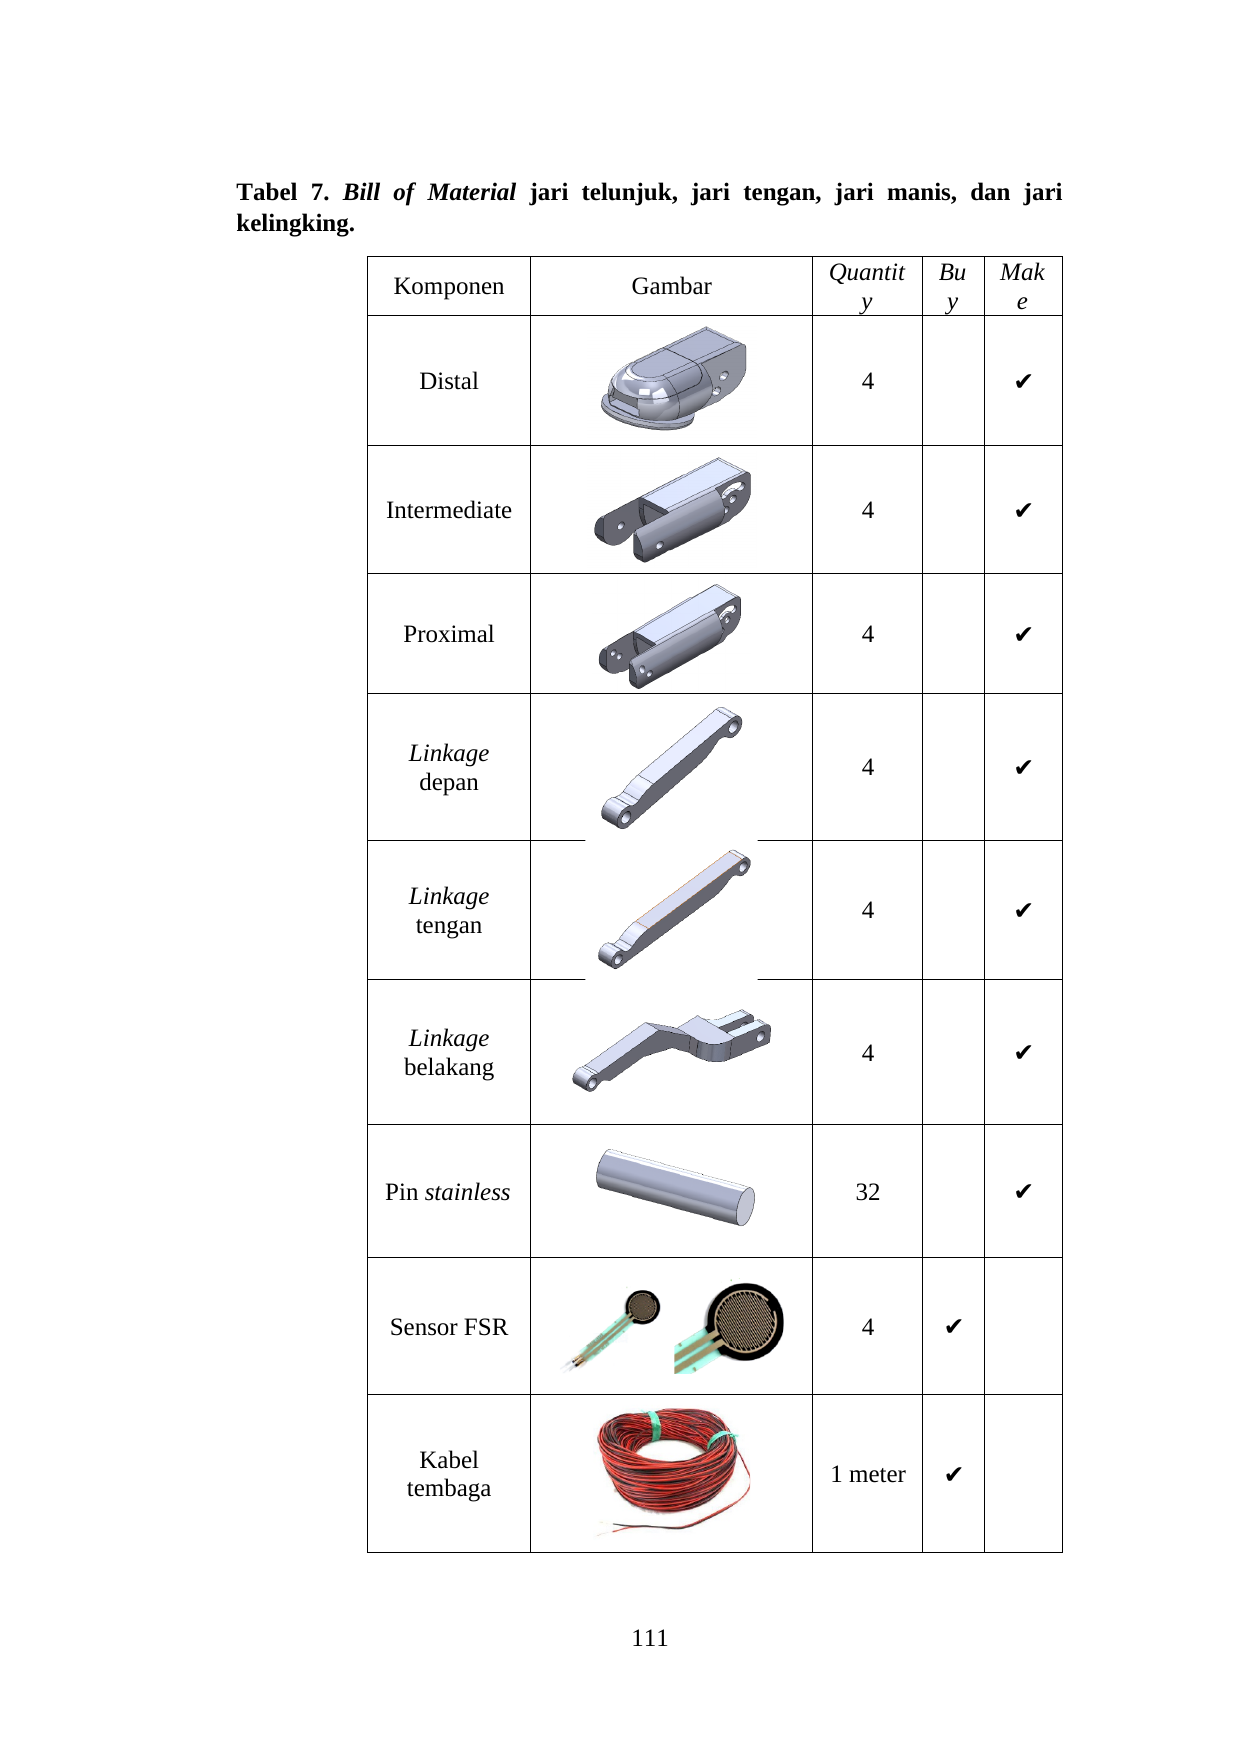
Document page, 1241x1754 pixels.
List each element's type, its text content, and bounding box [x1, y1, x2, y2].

table_cell [923, 980, 984, 1124]
table_cell [758, 841, 812, 979]
table_cell ✔ [985, 1125, 1062, 1257]
table_cell Distal [368, 316, 530, 445]
table_cell 32 [813, 1125, 922, 1257]
table_cell [923, 446, 984, 573]
table_cell [531, 574, 591, 693]
table_cell [923, 841, 984, 979]
table_cell [923, 316, 984, 445]
table_cell ✔ [985, 574, 1062, 693]
table_cell [531, 841, 585, 979]
table_cell 4 [813, 980, 922, 1124]
text Tabel 7. Bill of Material jari telunjuk, jari tengan, jari manis, dan jari kelingking. [236, 177, 1063, 237]
table_cell [531, 1395, 593, 1552]
table_cell 1 meter [813, 1395, 922, 1552]
table_cell Kabel tembaga [368, 1395, 530, 1552]
table_cell Proximal [368, 574, 530, 693]
table_cell ✔ [985, 316, 1062, 445]
table_header Komponen [368, 257, 530, 314]
table_cell ✔ [985, 446, 1062, 573]
table_header Buy [923, 257, 984, 314]
table_cell [531, 980, 812, 1124]
picture [576, 1130, 767, 1251]
table_cell 4 [813, 316, 922, 445]
picture [585, 840, 758, 980]
table_cell [531, 694, 812, 840]
table_cell [531, 316, 812, 445]
table_cell ✔ [985, 980, 1062, 1124]
table_cell [531, 446, 812, 573]
table_cell [923, 1125, 984, 1257]
table_cell 4 [813, 841, 922, 979]
picture [591, 574, 752, 693]
table_cell [923, 694, 984, 840]
table_cell ✔ [923, 1395, 984, 1552]
table_cell [752, 574, 812, 693]
table_cell Sensor FSR [368, 1258, 530, 1394]
table_cell [531, 1258, 812, 1394]
table_cell [923, 574, 984, 693]
table_cell Intermediate [368, 446, 530, 573]
table_cell 4 [813, 694, 922, 840]
table_cell 4 [813, 446, 922, 573]
table_header Gambar [531, 257, 812, 314]
table_header Quantity [813, 257, 922, 314]
table_header Make [985, 257, 1062, 314]
table_cell Linkage tengan [368, 841, 530, 979]
picture [586, 451, 757, 568]
table_cell [750, 1395, 812, 1552]
table_cell 4 [813, 574, 922, 693]
table_cell ✔ [985, 841, 1062, 979]
table_cell 4 [813, 1258, 922, 1394]
picture [593, 1395, 750, 1552]
picture [563, 995, 780, 1110]
picture [589, 696, 754, 837]
table_cell [985, 1395, 1062, 1552]
table_cell Pin stainless [368, 1125, 530, 1257]
table_cell ✔ [985, 694, 1062, 840]
table_cell [531, 1125, 812, 1257]
picture [559, 1278, 784, 1374]
table_cell ✔ [923, 1258, 984, 1394]
table_cell [985, 1258, 1062, 1394]
table_cell Linkage belakang [368, 980, 530, 1124]
picture [586, 323, 757, 438]
table_cell Linkage depan [368, 694, 530, 840]
